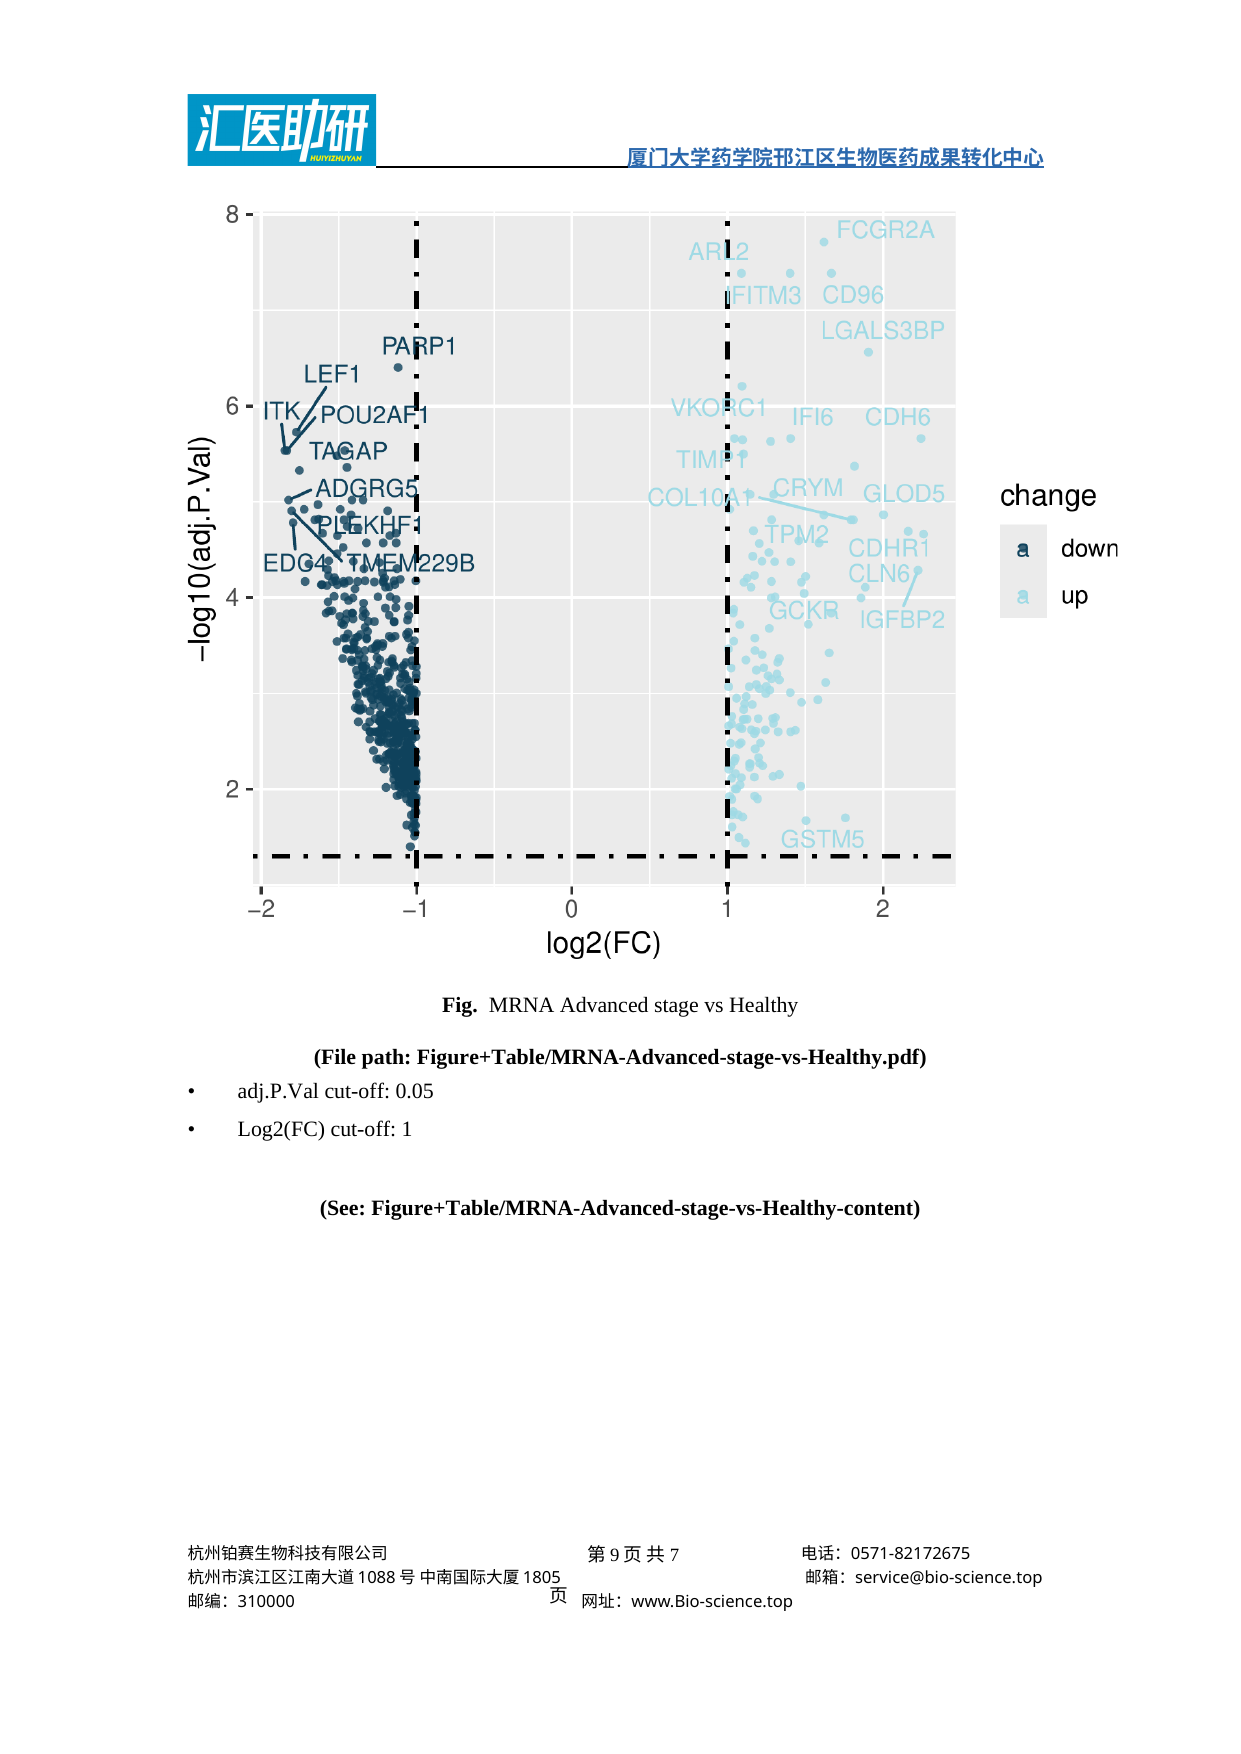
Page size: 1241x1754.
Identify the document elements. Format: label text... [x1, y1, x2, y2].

picture [201, 118, 208, 127]
list Log2(FC) cut-off: 1 [187, 1120, 1053, 1145]
text Fig. MRNA Advanced stage vs Healthy [187, 992, 1053, 1017]
picture [187, 204, 1118, 959]
picture [282, 99, 327, 161]
list adj.P.Val cut-off: 0.05 [187, 1078, 1053, 1104]
picture [204, 106, 210, 114]
text (File path: Figure+Table/MRNA-Advanced-stage-vs-Healthy.pdf) [187, 1025, 1053, 1075]
picture [196, 131, 208, 150]
picture [327, 106, 368, 150]
picture [210, 106, 243, 150]
picture [243, 106, 284, 150]
text (See: Figure+Table/MRNA-Advanced-stage-vs-Healthy-content) [187, 1162, 1053, 1212]
